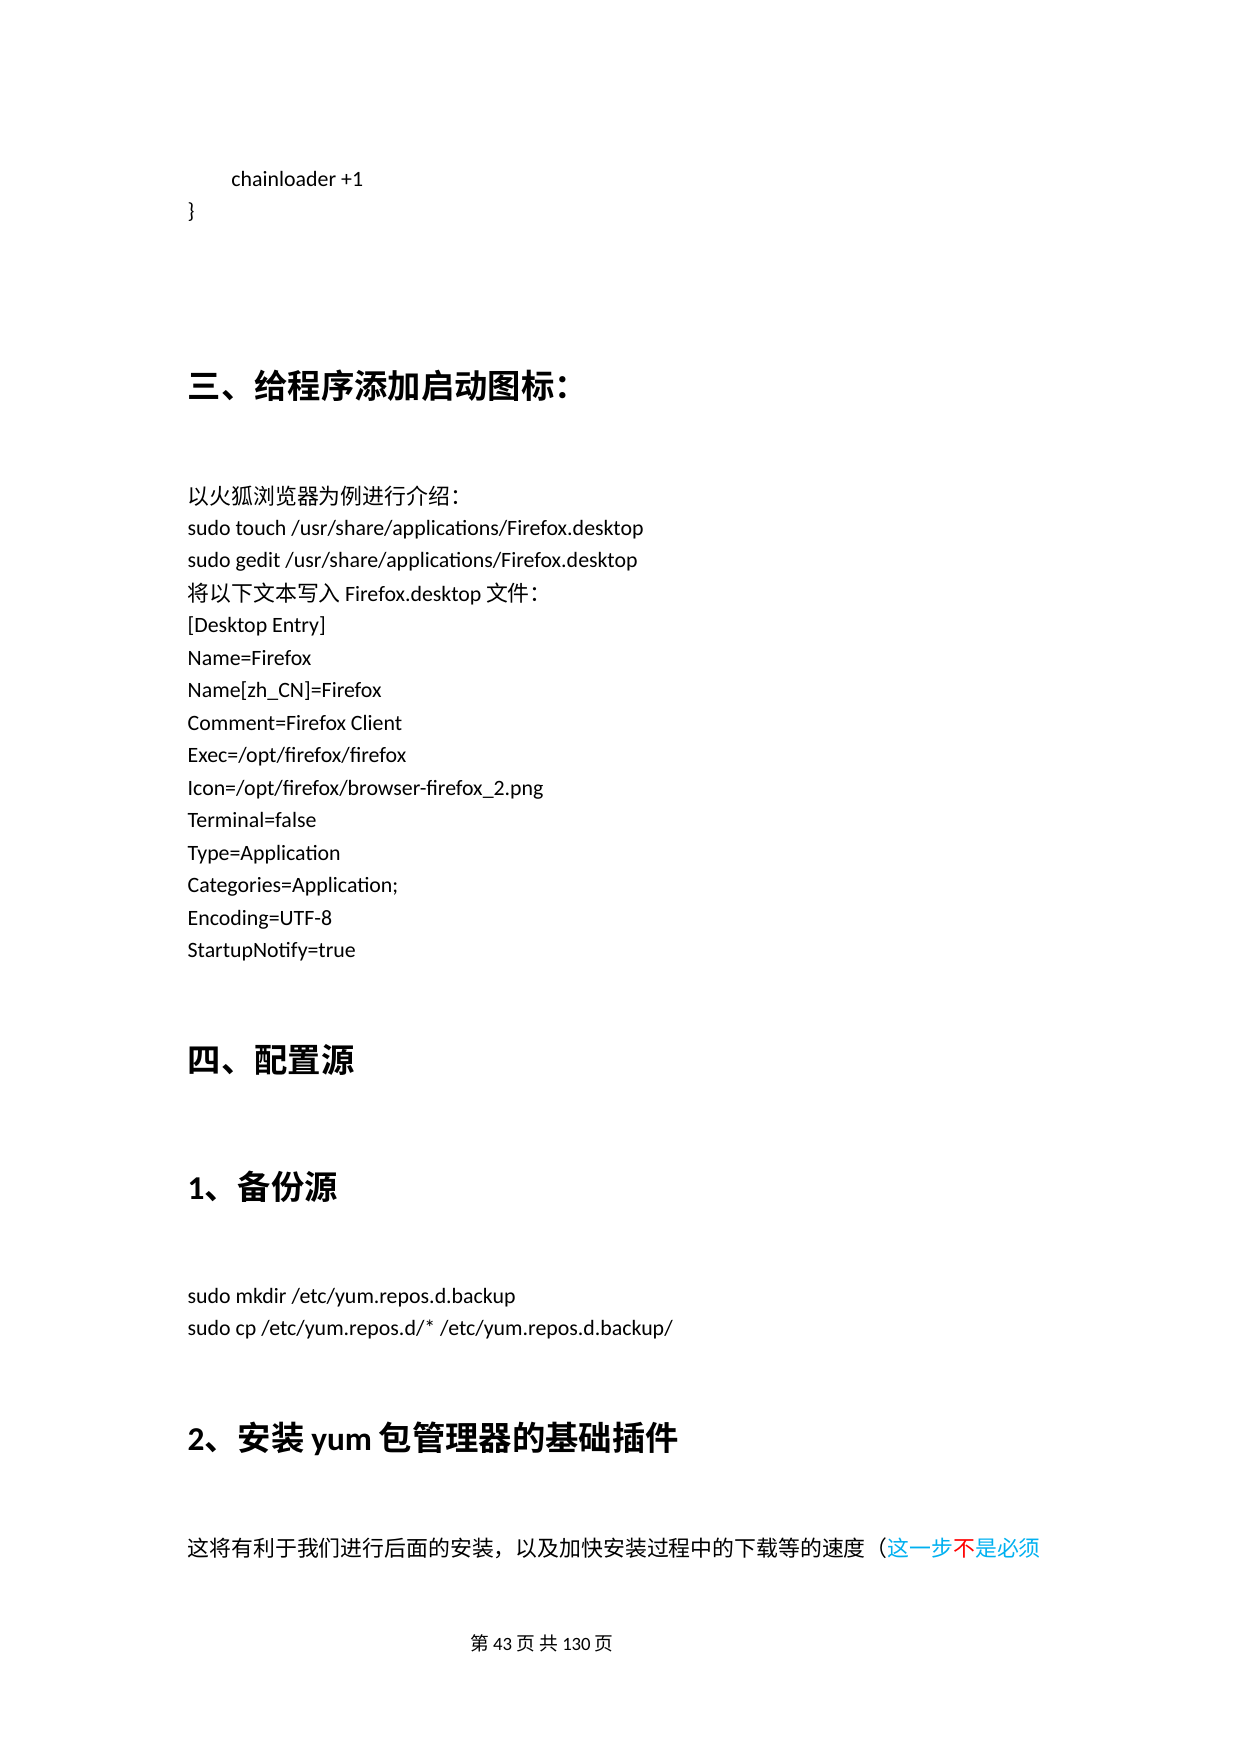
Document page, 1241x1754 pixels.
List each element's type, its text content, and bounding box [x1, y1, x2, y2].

text Terminal=false [187, 803, 1053, 836]
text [187, 1530, 1053, 1563]
text [Desktop Entry] [187, 608, 1053, 641]
text Type=Application [187, 836, 1053, 868]
subtitle 四、配置源 [187, 1025, 1053, 1090]
text Comment=Firefox Client [187, 706, 1053, 738]
text sudo mkdir /etc/yum.repos.d.backup [187, 1279, 1053, 1311]
text Name[zh_CN]=Firefox [187, 673, 1053, 706]
text Categories=Application; [187, 868, 1053, 901]
text Encoding=UTF-8 [187, 901, 1053, 933]
subtitle 三、给程序添加启动图标： [187, 352, 1053, 417]
text StartupNotify=true [187, 933, 1053, 966]
text Exec=/opt/firefox/firefox [187, 738, 1053, 771]
text sudo touch /usr/share/applications/Firefox.desktop [187, 511, 1053, 543]
text sudo cp /etc/yum.repos.d/* /etc/yum.repos.d.backup/ [187, 1311, 1053, 1344]
text chainloader +1 [187, 162, 1053, 194]
text } [187, 194, 1053, 227]
text 以火狐浏览器为例进行介绍： [187, 478, 1053, 511]
text Name=Firefox [187, 641, 1053, 673]
text sudo gedit /usr/share/applications/Firefox.desktop [187, 543, 1053, 576]
subtitle 2、安装yum包管理器的基础插件 [187, 1403, 1053, 1468]
subtitle 1、备份源 [187, 1152, 1053, 1217]
text 将以下文本写入Firefox.desktop文件： [187, 576, 1053, 608]
text Icon=/opt/firefox/browser-firefox_2.png [187, 771, 1053, 803]
